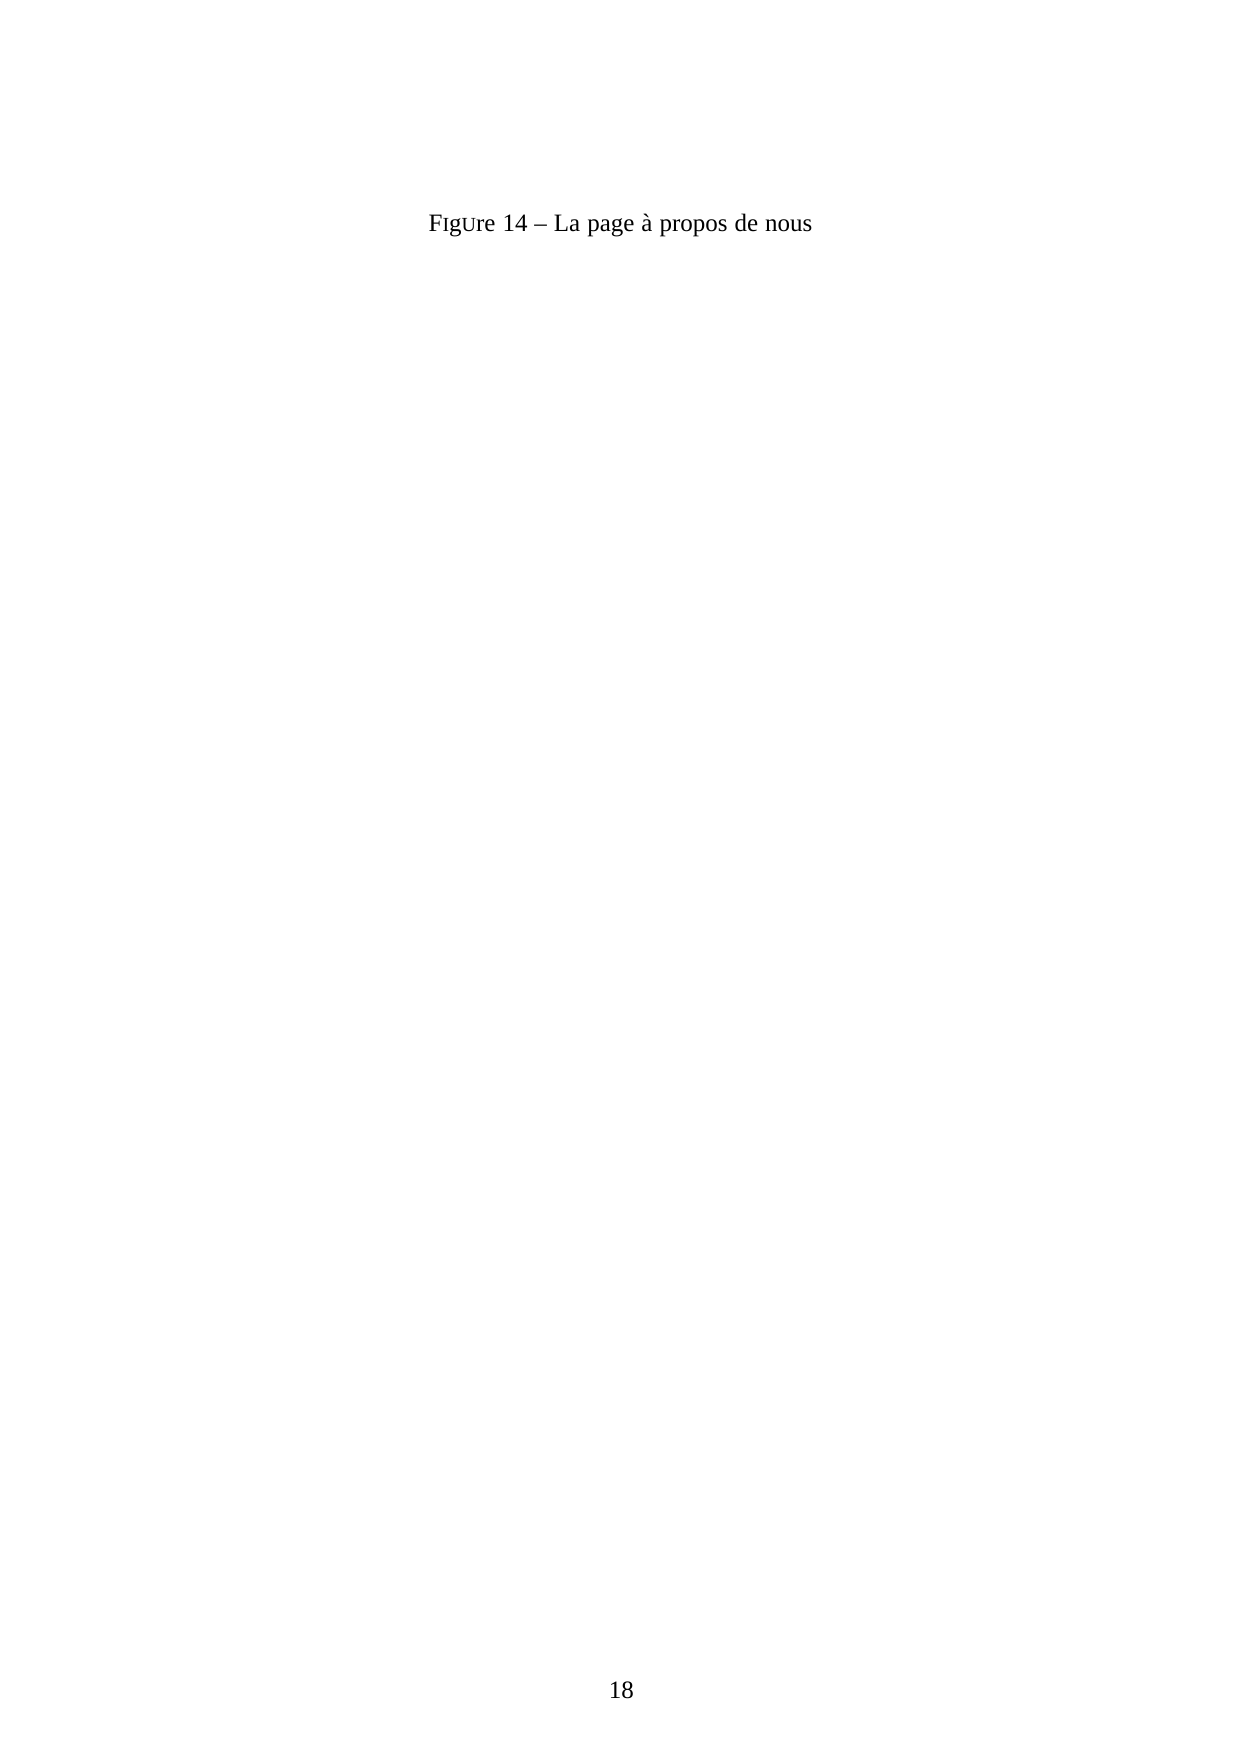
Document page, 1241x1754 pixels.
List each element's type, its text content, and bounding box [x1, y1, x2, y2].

text Figure 14 – La page à propos de nous [119, 208, 1122, 237]
